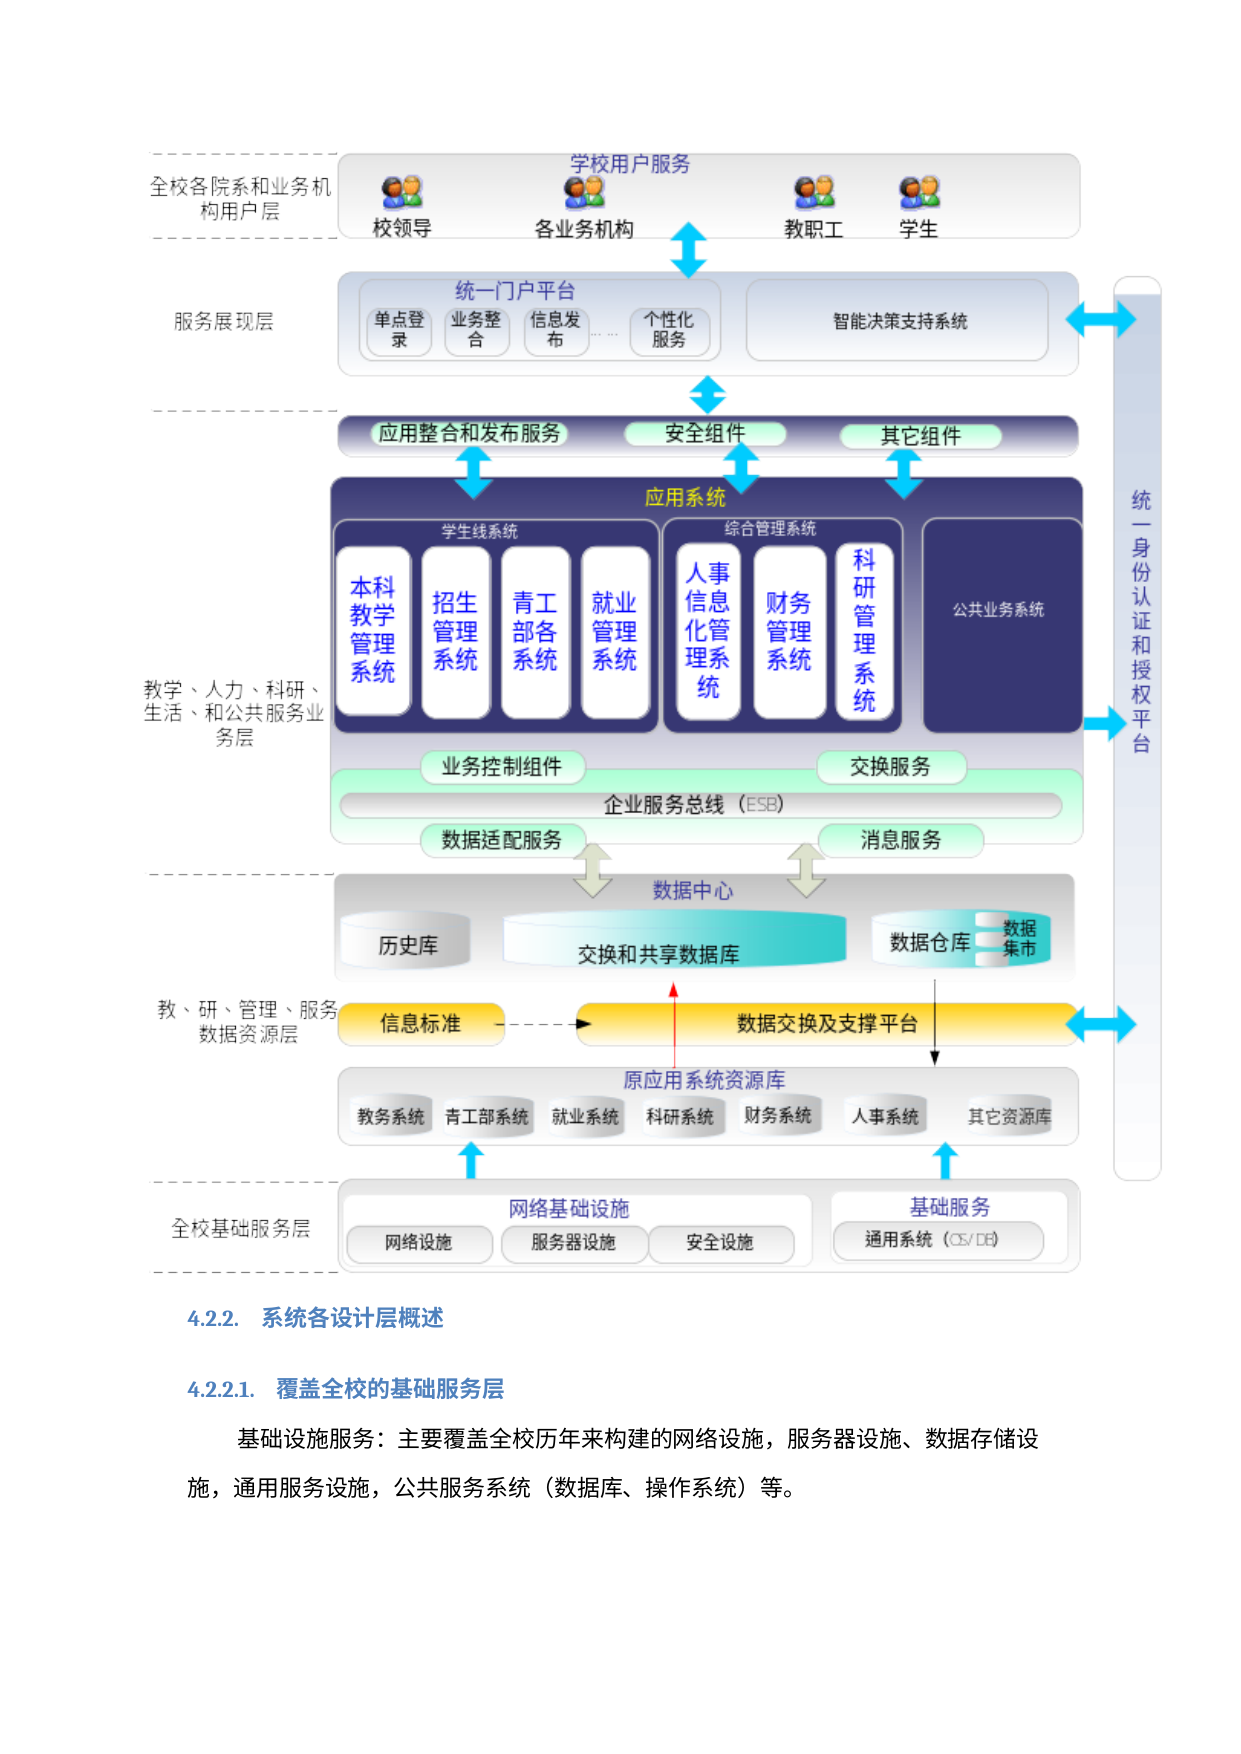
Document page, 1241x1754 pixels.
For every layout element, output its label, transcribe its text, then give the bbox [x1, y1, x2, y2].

text 基础设施服务：主要覆盖全校历年来构建的网络设施，服务器设施、数据存储设施，通用服务设施，公共服务系统（数据库、操作系统）等。 [187, 1420, 1053, 1503]
subtitle 覆盖全校的基础服务层 [187, 1371, 1053, 1404]
subtitle 系统各设计层概述 [187, 1300, 1053, 1333]
